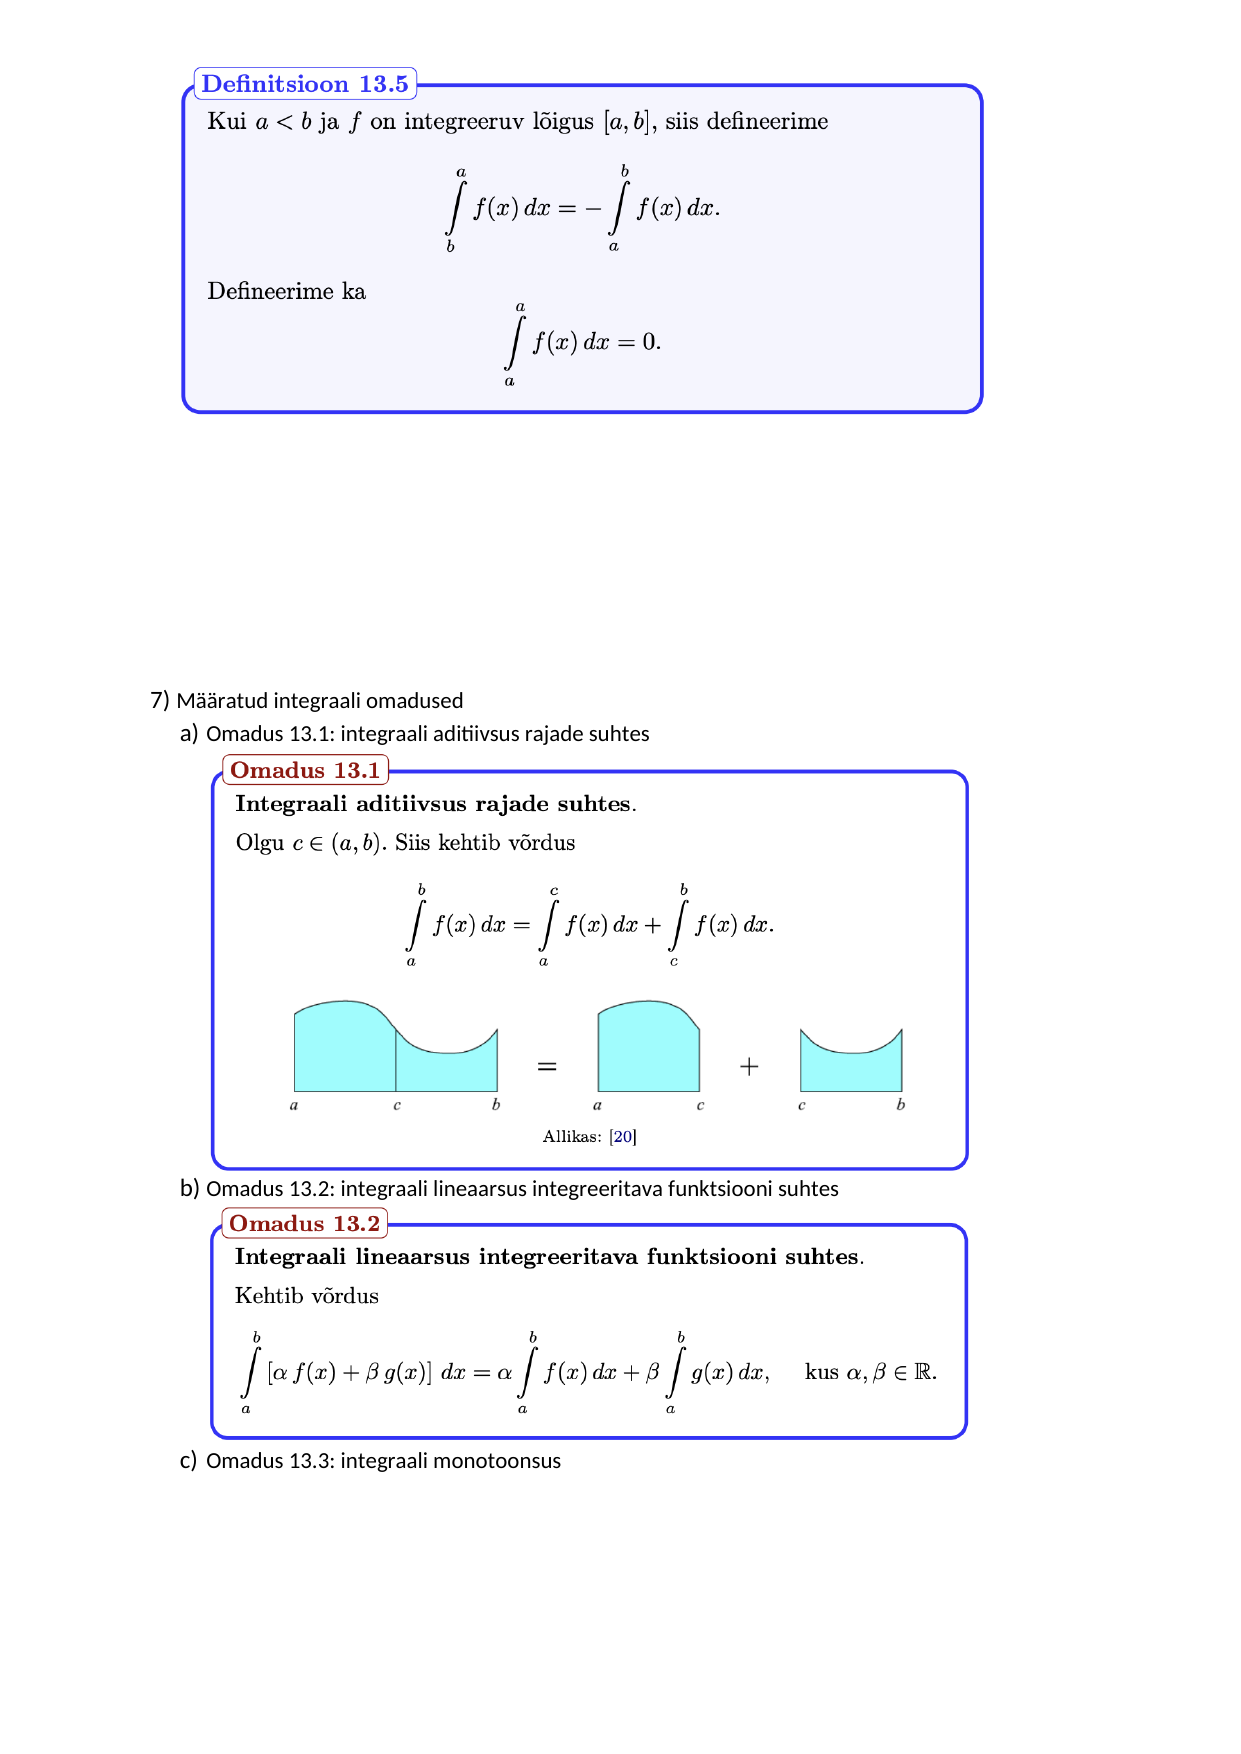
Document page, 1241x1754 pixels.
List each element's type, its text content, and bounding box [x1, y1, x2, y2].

picture [206, 748, 974, 1171]
list Omadus 13.3: integraali monotoonsus [179, 1444, 1091, 1475]
picture [176, 63, 989, 417]
list Määratud integraali omadused [150, 684, 1091, 715]
picture [206, 1204, 974, 1443]
list Omadus 13.1: integraali aditiivsus rajade suhtes [179, 717, 1091, 747]
list Omadus 13.2: integraali lineaarsus integreeritava funktsiooni suhtes [179, 1172, 1091, 1203]
